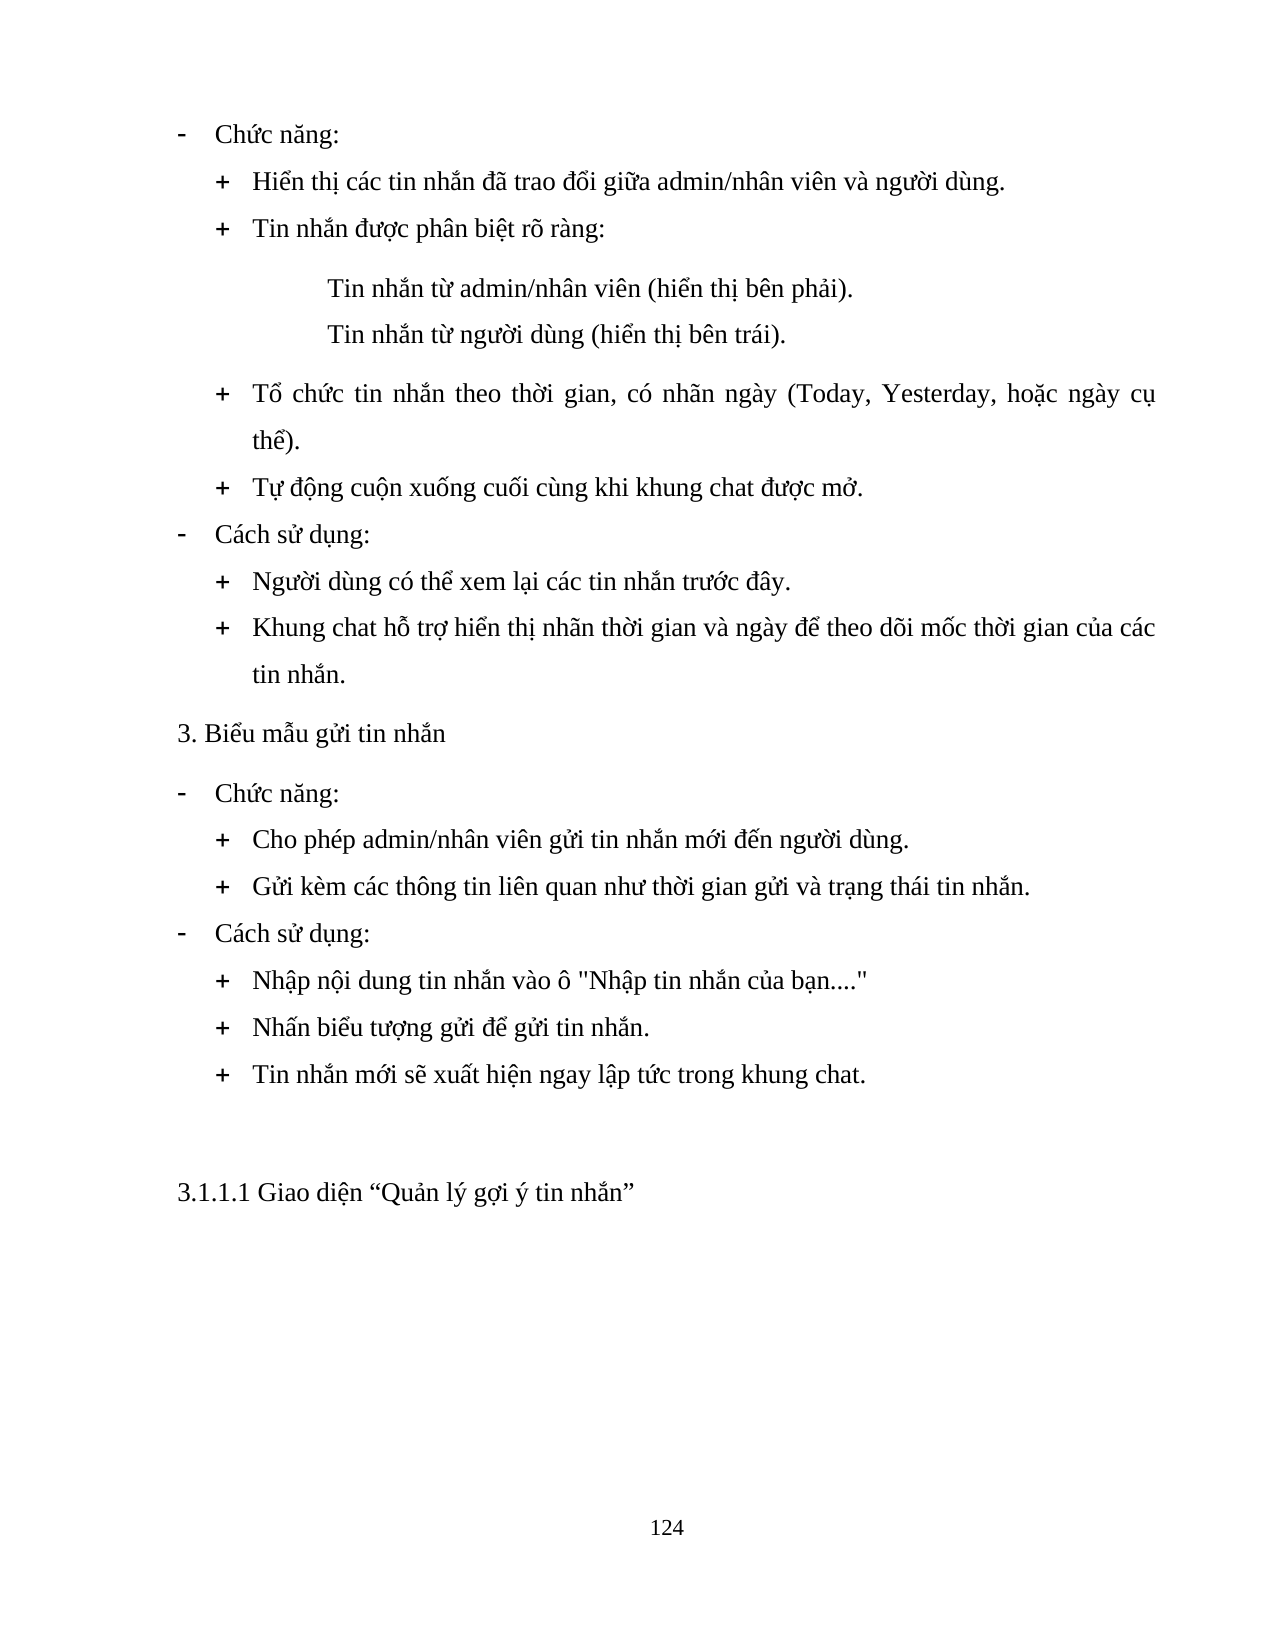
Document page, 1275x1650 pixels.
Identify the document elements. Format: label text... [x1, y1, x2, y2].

text Cách sử dụng: [177, 518, 1156, 549]
list Tin nhắn từ người dùng (hiển thị bên trái). [327, 318, 1156, 349]
list Giao diện “Quản lý gợi ý tin nhắn” [177, 1176, 1156, 1208]
text Chức năng: [177, 777, 1156, 808]
list Tin nhắn từ admin/nhân viên (hiển thị bên phải). [327, 272, 1156, 303]
text Nhập nội dung tin nhắn vào ô "Nhập tin nhắn của bạn...." [214, 964, 1156, 995]
text Tin nhắn được phân biệt rõ ràng: [214, 212, 1156, 243]
text Cách sử dụng: [177, 917, 1156, 948]
text Tự động cuộn xuống cuối cùng khi khung chat được mở. [214, 471, 1156, 502]
text Gửi kèm các thông tin liên quan như thời gian gửi và trạng thái tin nhắn. [214, 870, 1156, 902]
text Cho phép admin/nhân viên gửi tin nhắn mới đến người dùng. [214, 823, 1156, 855]
text Nhấn biểu tượng gửi để gửi tin nhắn. [214, 1011, 1156, 1042]
text Người dùng có thể xem lại các tin nhắn trước đây. [214, 565, 1156, 596]
text Tổ chức tin nhắn theo thời gian, có nhãn ngày (Today, Yesterday, hoặc ngày cụ thể). [214, 377, 1156, 455]
text Tin nhắn mới sẽ xuất hiện ngay lập tức trong khung chat. [214, 1058, 1156, 1089]
text Khung chat hỗ trợ hiển thị nhãn thời gian và ngày để theo dõi mốc thời gian của các tin nhắn. [214, 612, 1156, 689]
text 3. Biểu mẫu gửi tin nhắn [177, 717, 1156, 749]
text Hiển thị các tin nhắn đã trao đổi giữa admin/nhân viên và người dùng. [214, 165, 1156, 197]
text Chức năng: [177, 118, 1156, 150]
